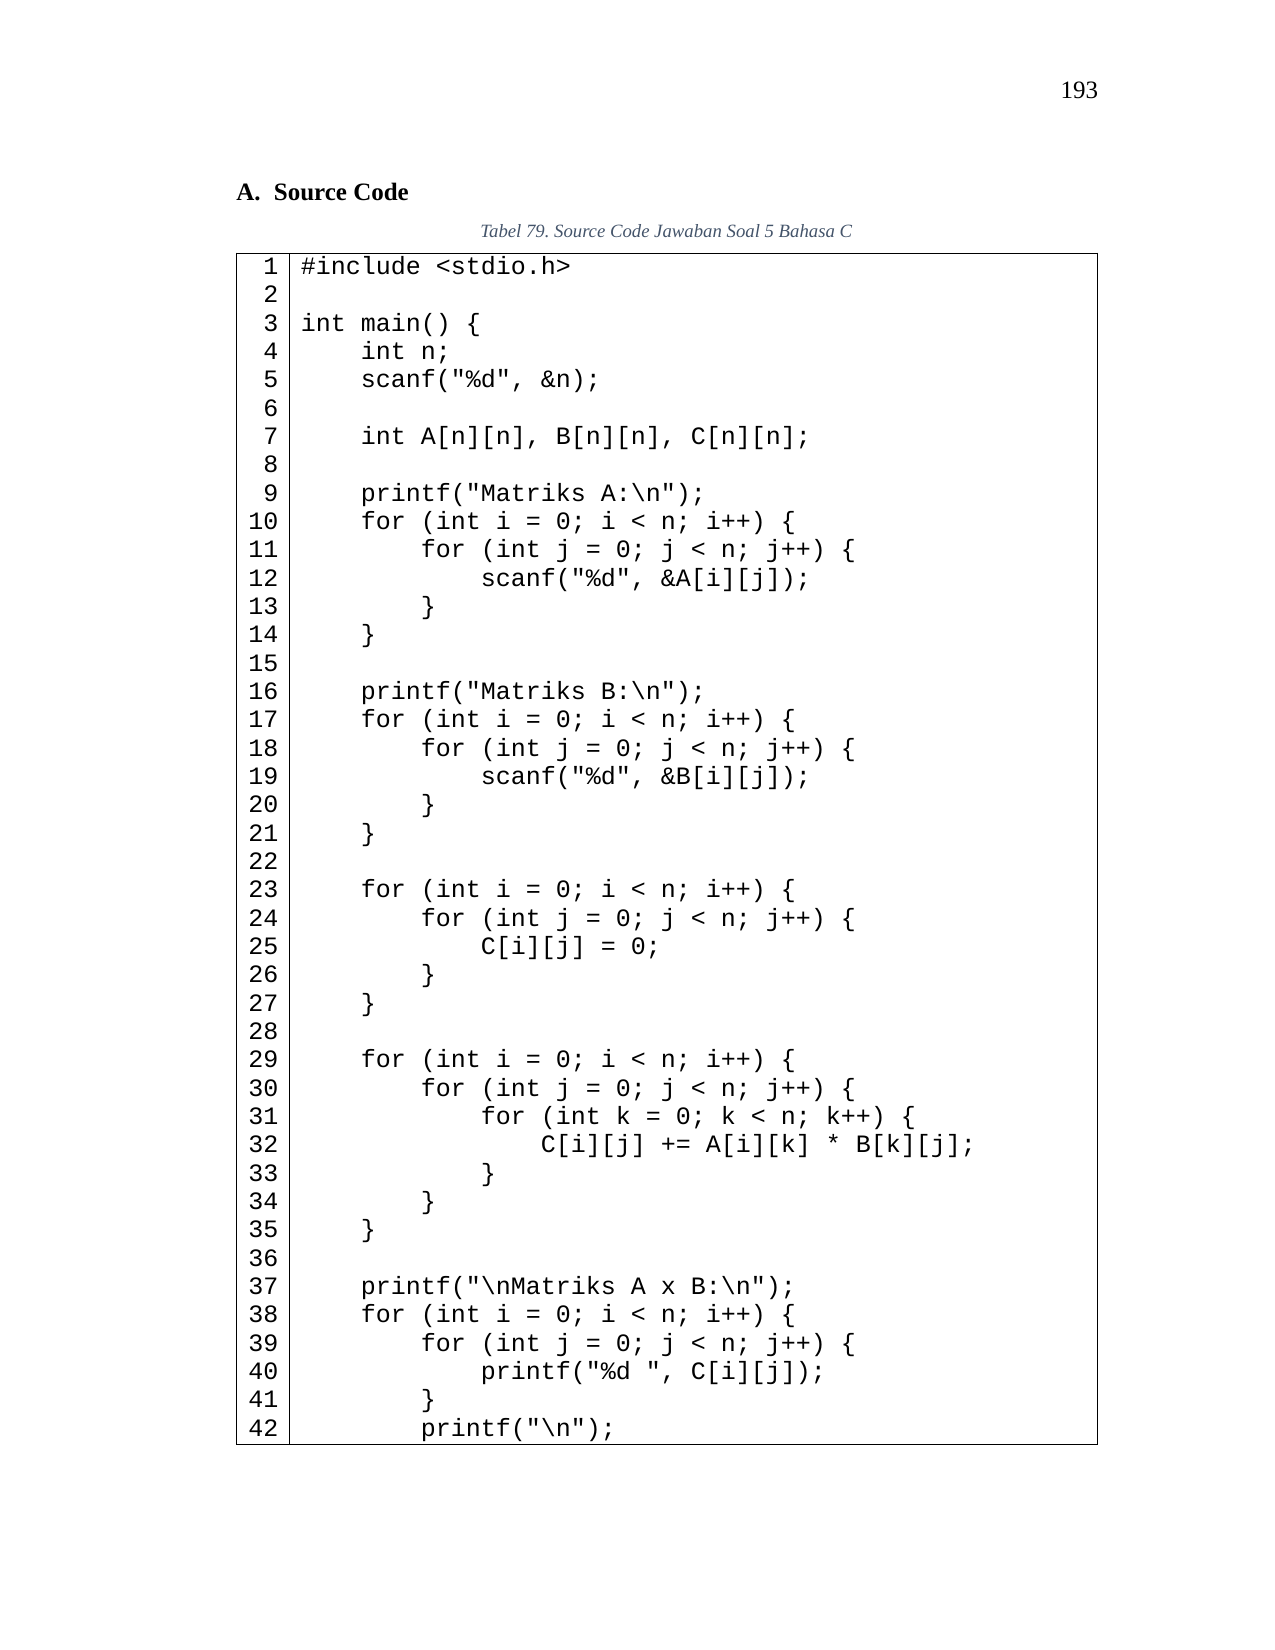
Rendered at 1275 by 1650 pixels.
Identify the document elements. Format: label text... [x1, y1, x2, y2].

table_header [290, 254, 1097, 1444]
subtitle Source Code [236, 177, 1098, 206]
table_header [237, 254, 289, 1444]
